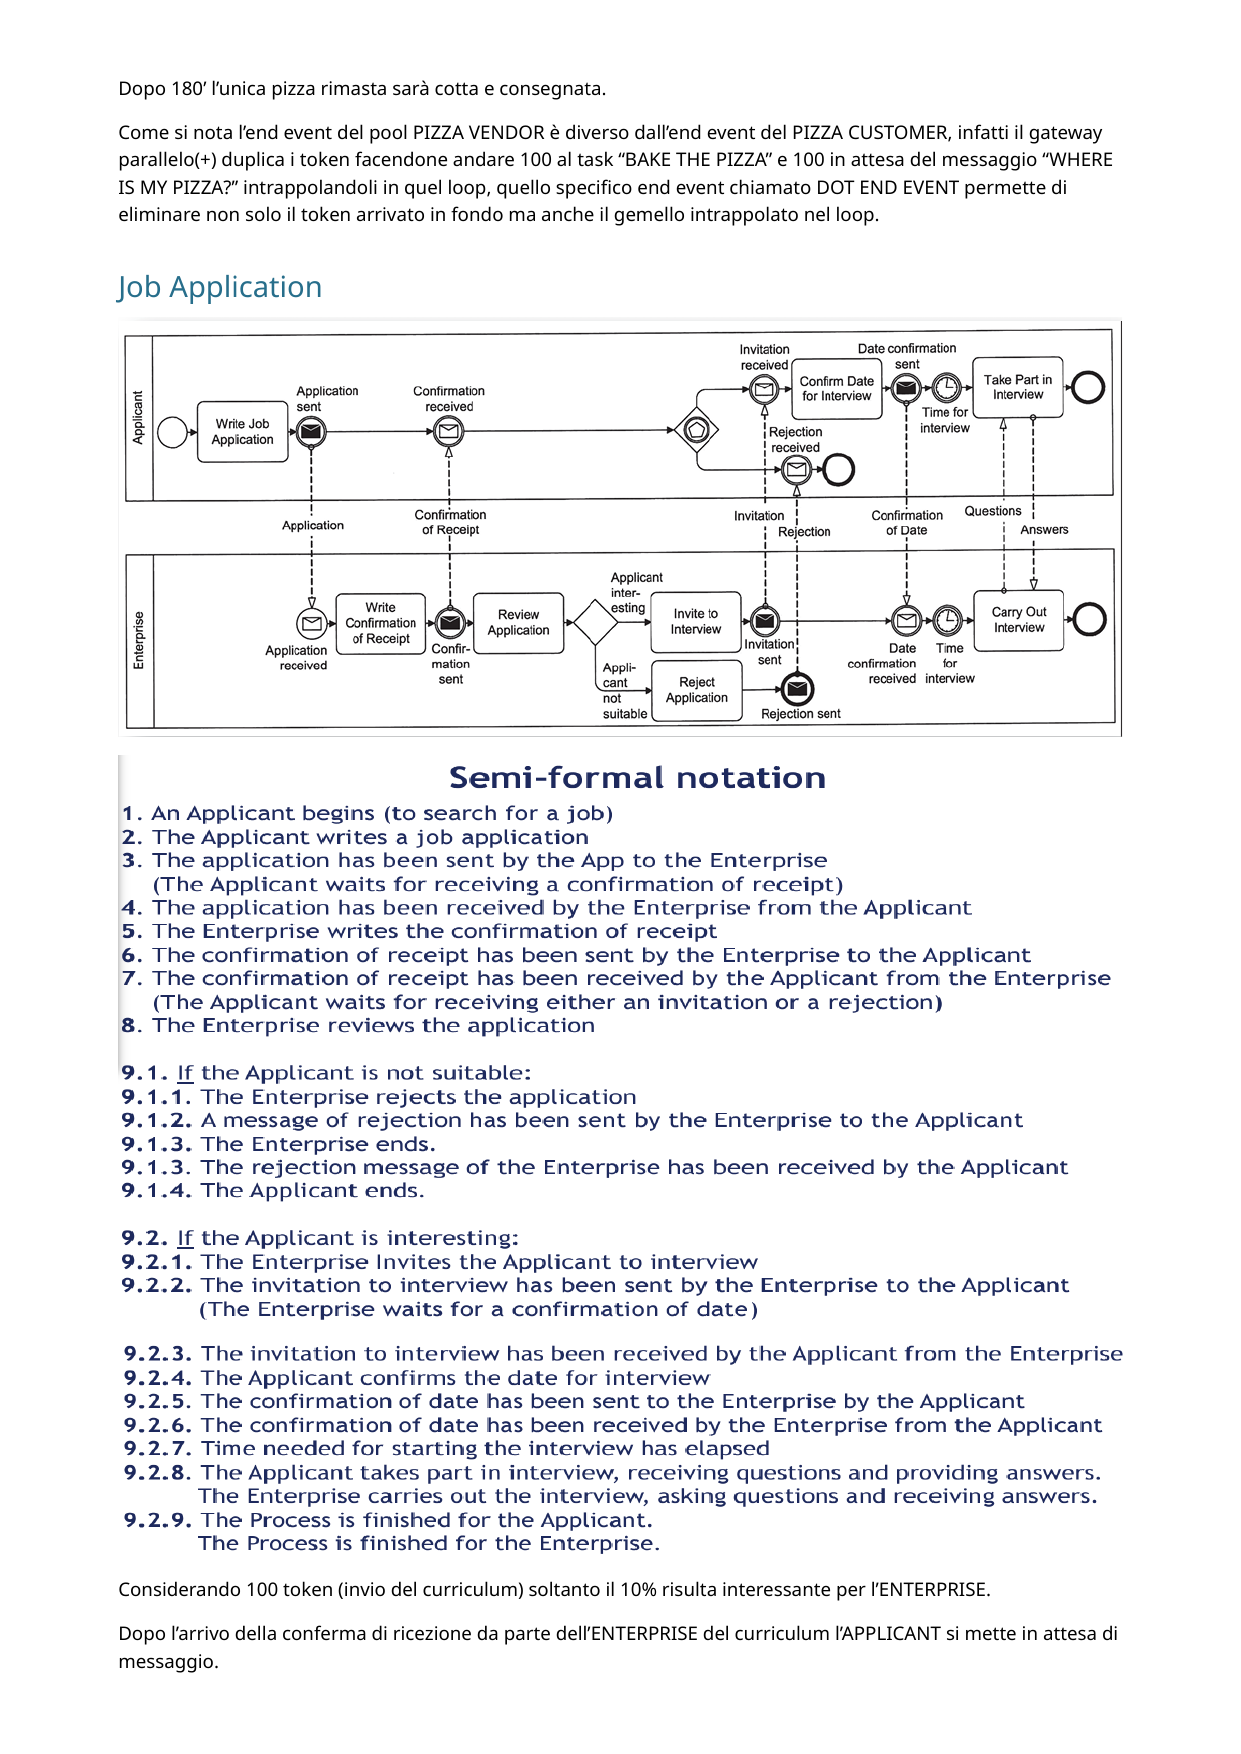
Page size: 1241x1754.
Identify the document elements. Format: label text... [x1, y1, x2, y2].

text Come si nota l’end event del pool PIZZA VENDOR è diverso dall’end event del PIZZA CUSTOMER, infatti il gateway parallelo(+) duplica i token facendone andare 100 al task “BAKE THE PIZZA” e 100 in attesa del messaggio “WHERE IS MY PIZZA?” intrappolandoli in quel loop, quello specifico end event chiamato DOT END EVENT permette di eliminare non solo il token arrivato in fondo ma anche il gemello intrappolato nel loop. [118, 119, 1122, 227]
text Dopo l’arrivo della conferma di ricezione da parte dell’ENTERPRISE del curriculum l’APPLICANT si mette in attesa di messaggio. [118, 1621, 1122, 1674]
picture [118, 317, 1123, 737]
text Dopo 180’ l’unica pizza rimasta sarà cotta e consegnata. [118, 75, 1122, 101]
text Considerando 100 token (invio del curriculum) soltanto il 10% risulta interessante per l’ENTERPRISE. [118, 1577, 1122, 1602]
picture [118, 1341, 1130, 1558]
picture [118, 755, 1116, 1323]
subtitle Job Application [118, 267, 1122, 306]
